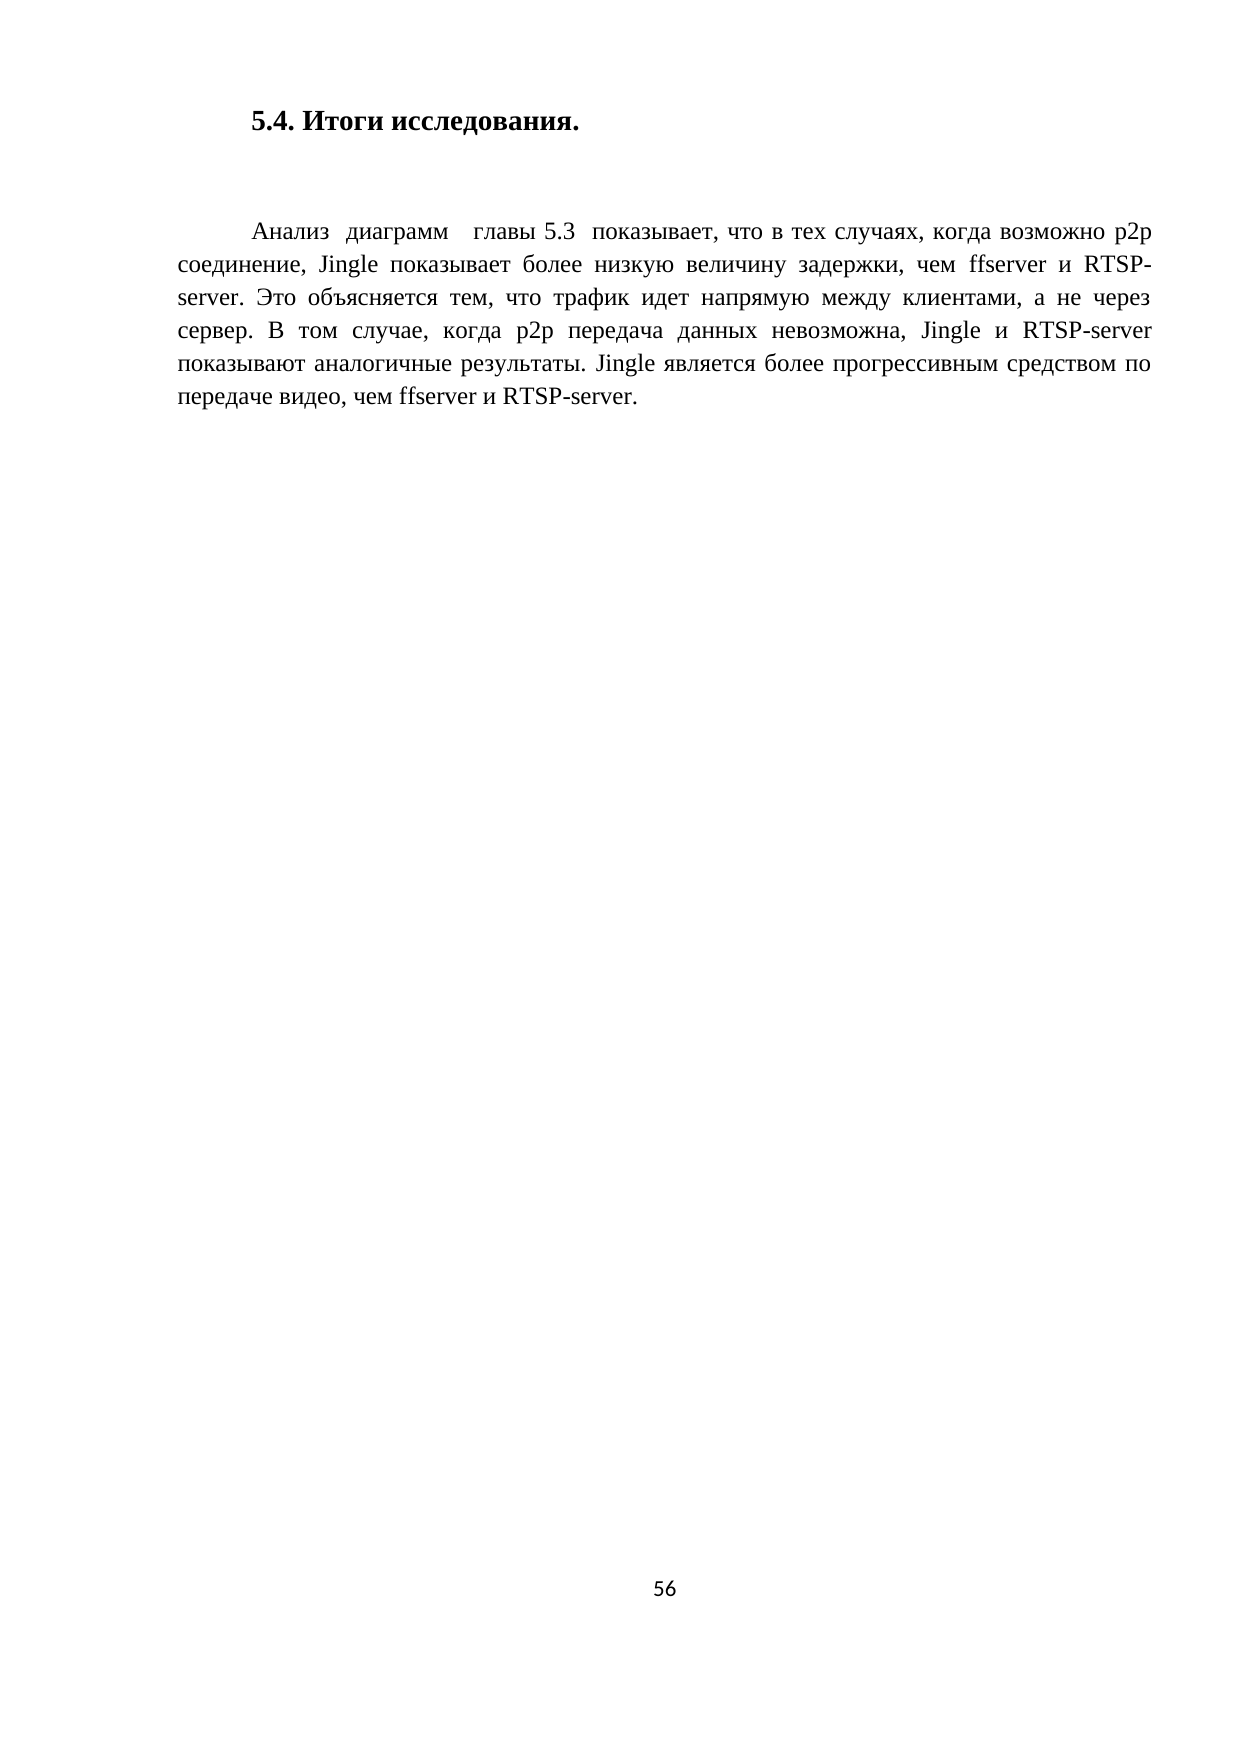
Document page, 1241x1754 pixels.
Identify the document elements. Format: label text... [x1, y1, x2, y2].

text Анализ диаграмм главы 5.3 показывает, что в тех случаях, когда возможно p2p соединение, Jingle показывает более низкую величину задержки, чем ffserver и RTSP-server. Это объясняется тем, что трафик идет напрямую между клиентами, а не через сервер. В том случае, когда p2p передача данных невозможна, Jingle и RTSP-server показывают аналогичные результаты. Jingle является более прогрессивным средством по передаче видео, чем ffserver и RTSP-server. [177, 216, 1152, 410]
subtitle Итоги исследования. [177, 103, 1152, 137]
